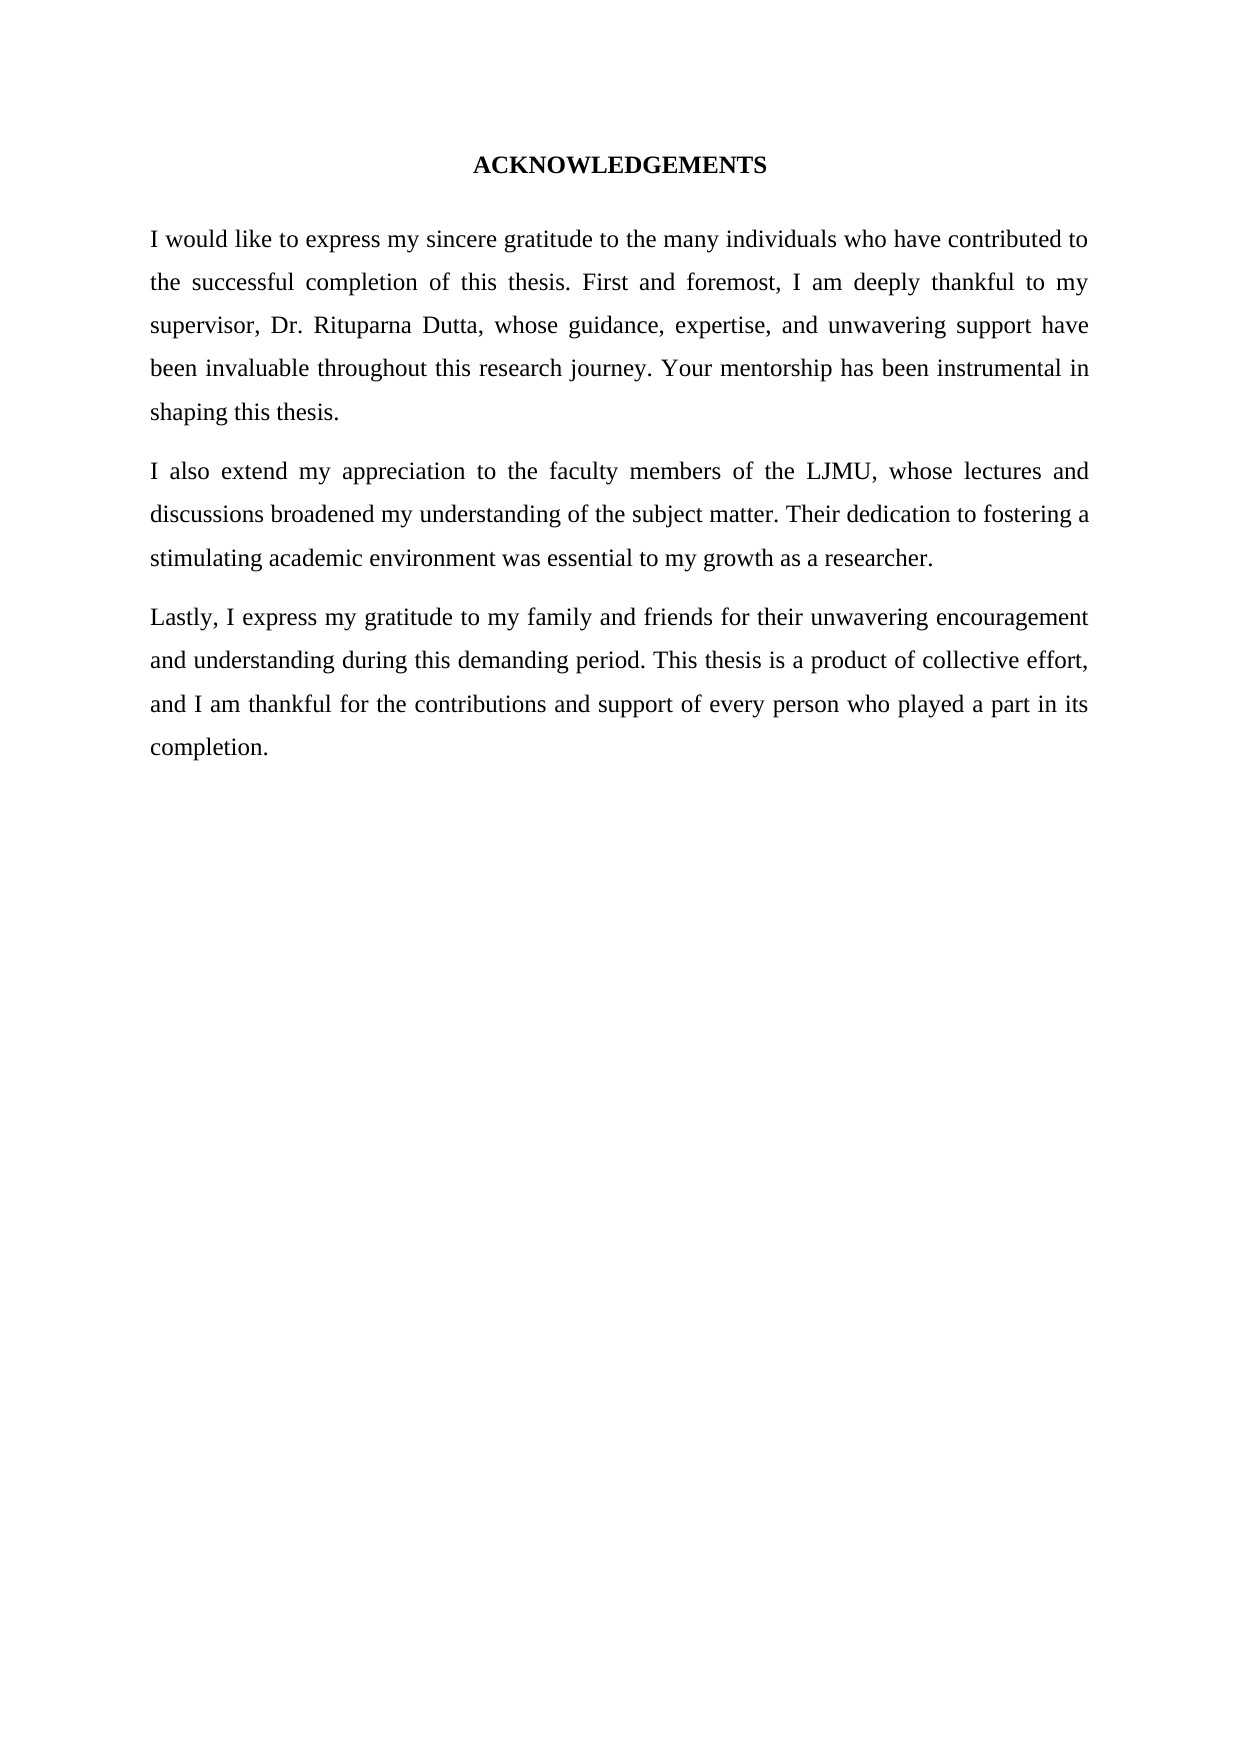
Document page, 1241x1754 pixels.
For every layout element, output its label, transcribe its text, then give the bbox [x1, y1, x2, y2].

text Lastly, I express my gratitude to my family and friends for their unwavering encouragement and understanding during this demanding period. This thesis is a product of collective effort, and I am thankful for the contributions and support of every person who played a part in its completion. [150, 602, 1090, 761]
text ACKNOWLEDGEMENTS [150, 150, 1090, 179]
text I also extend my appreciation to the faculty members of the LJMU, whose lectures and discussions broadened my understanding of the subject matter. Their dedication to fostering a stimulating academic environment was essential to my growth as a researcher. [150, 456, 1090, 571]
text I would like to express my sincere gratitude to the many individuals who have contributed to the successful completion of this thesis. First and foremost, I am deeply thankful to my supervisor, Dr. Rituparna Dutta, whose guidance, expertise, and unwavering support have been invaluable throughout this research journey. Your mentorship has been instrumental in shaping this thesis. [150, 224, 1090, 425]
